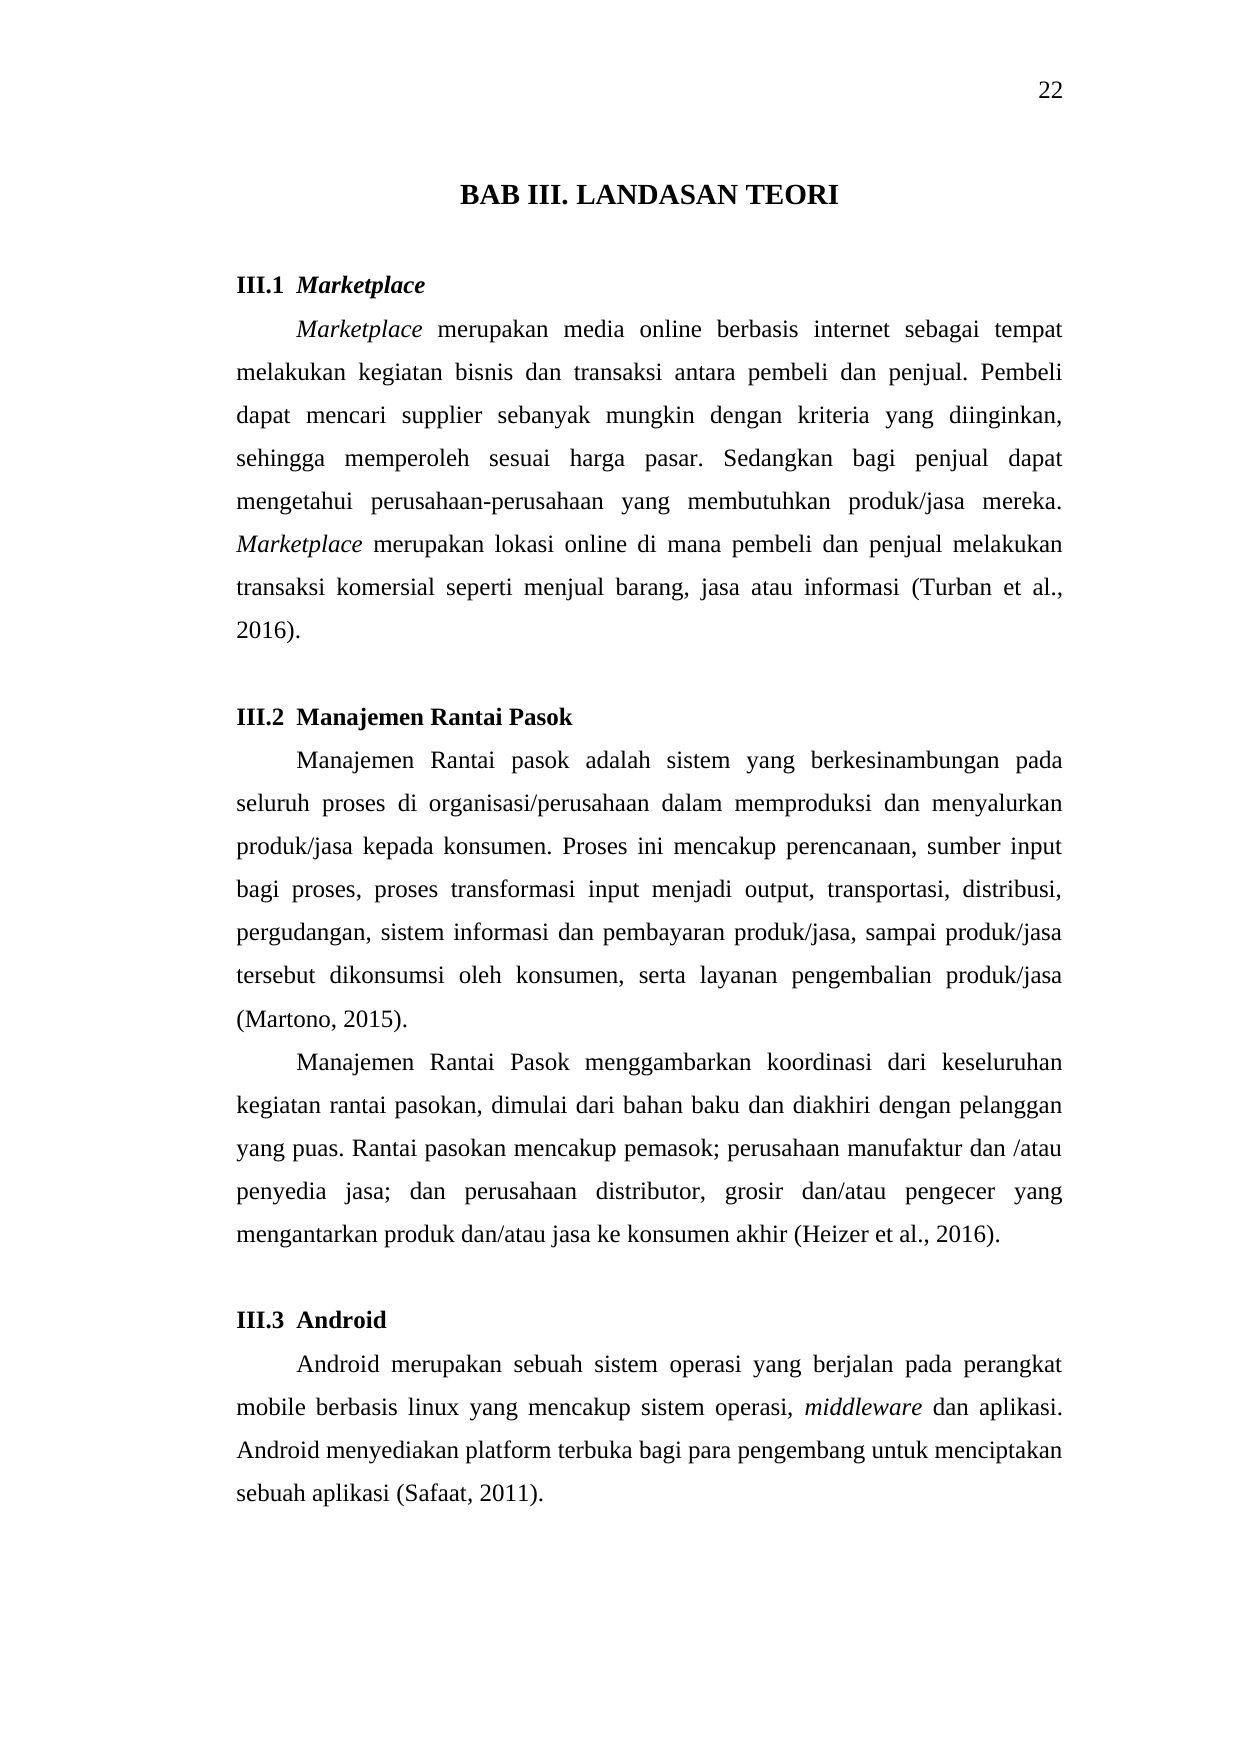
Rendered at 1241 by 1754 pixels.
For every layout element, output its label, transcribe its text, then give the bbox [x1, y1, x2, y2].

subtitle Android [236, 1306, 1063, 1334]
subtitle Marketplace [236, 271, 1063, 299]
text Manajemen Rantai pasok adalah sistem yang berkesinambungan pada seluruh proses di organisasi/perusahaan dalam memproduksi dan menyalurkan produk/jasa kepada konsumen. Proses ini mencakup perencanaan, sumber input bagi proses, proses transformasi input menjadi output, transportasi, distribusi, pergudangan, sistem informasi dan pembayaran produk/jasa, sampai produk/jasa tersebut dikonsumsi oleh konsumen, serta layanan pengembalian produk/jasa (Martono, 2015). [236, 745, 1063, 1032]
text Marketplace merupakan media online berbasis internet sebagai tempat melakukan kegiatan bisnis dan transaksi antara pembeli dan penjual. Pembeli dapat mencari supplier sebanyak mungkin dengan kriteria yang diinginkan, sehingga memperoleh sesuai harga pasar. Sedangkan bagi penjual dapat mengetahui perusahaan-perusahaan yang membutuhkan produk/jasa mereka. Marketplace merupakan lokasi online di mana pembeli dan penjual melakukan transaksi komersial seperti menjual barang, jasa atau informasi (Turban et al., 2016). [236, 314, 1063, 644]
text Android merupakan sebuah sistem operasi yang berjalan pada perangkat mobile berbasis linux yang mencakup sistem operasi, middleware dan aplikasi. Android menyediakan platform terbuka bagi para pengembang untuk menciptakan sebuah aplikasi (Safaat, 2011). [236, 1349, 1063, 1507]
subtitle Manajemen Rantai Pasok [236, 702, 1063, 731]
subtitle LANDASAN TEORI [236, 177, 1063, 211]
text Manajemen Rantai Pasok menggambarkan koordinasi dari keseluruhan kegiatan rantai pasokan, dimulai dari bahan baku dan diakhiri dengan pelanggan yang puas. Rantai pasokan mencakup pemasok; perusahaan manufaktur dan /atau penyedia jasa; dan perusahaan distributor, grosir dan/atau pengecer yang mengantarkan produk dan/atau jasa ke konsumen akhir (Heizer et al., 2016). [236, 1047, 1063, 1248]
